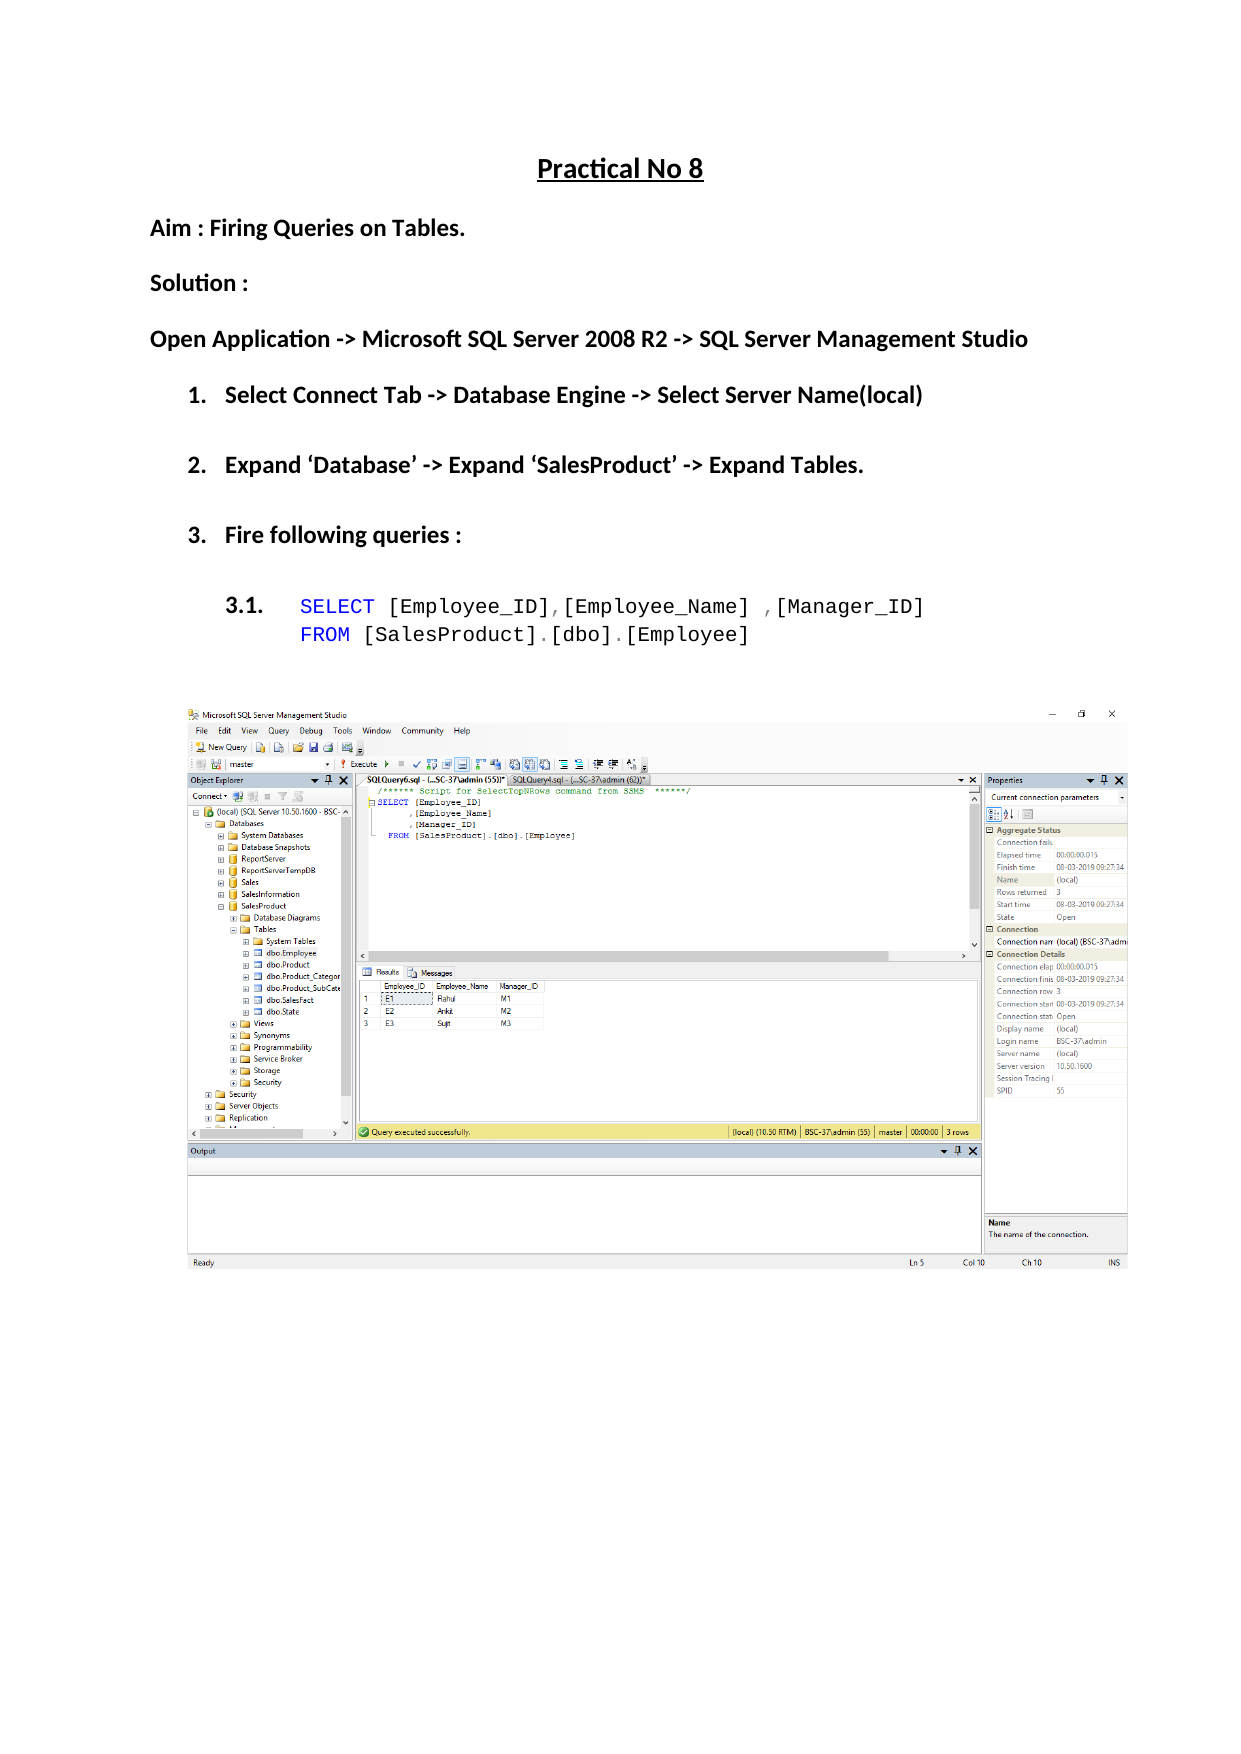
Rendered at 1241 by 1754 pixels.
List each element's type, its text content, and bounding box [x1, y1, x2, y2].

text Practical No 8 [150, 150, 1090, 186]
list Fire following queries : [187, 519, 1090, 550]
picture [187, 707, 1128, 1269]
text Open Application -> Microsoft SQL Server 2008 R2 -> SQL Server Management Studio [150, 323, 1090, 354]
list FROM [SalesProduct].[dbo].[Employee] [225, 624, 1090, 648]
list Select Connect Tab -> Database Engine -> Select Server Name(local) [187, 379, 1090, 410]
list Expand ‘Database’ -> Expand ‘SalesProduct’ -> Expand Tables. [187, 449, 1090, 480]
list SELECT [Employee_ID],[Employee_Name] ,[Manager_ID] [225, 589, 1090, 620]
text Aim : Firing Queries on Tables. [150, 212, 1090, 242]
text Solution : [150, 268, 1090, 298]
